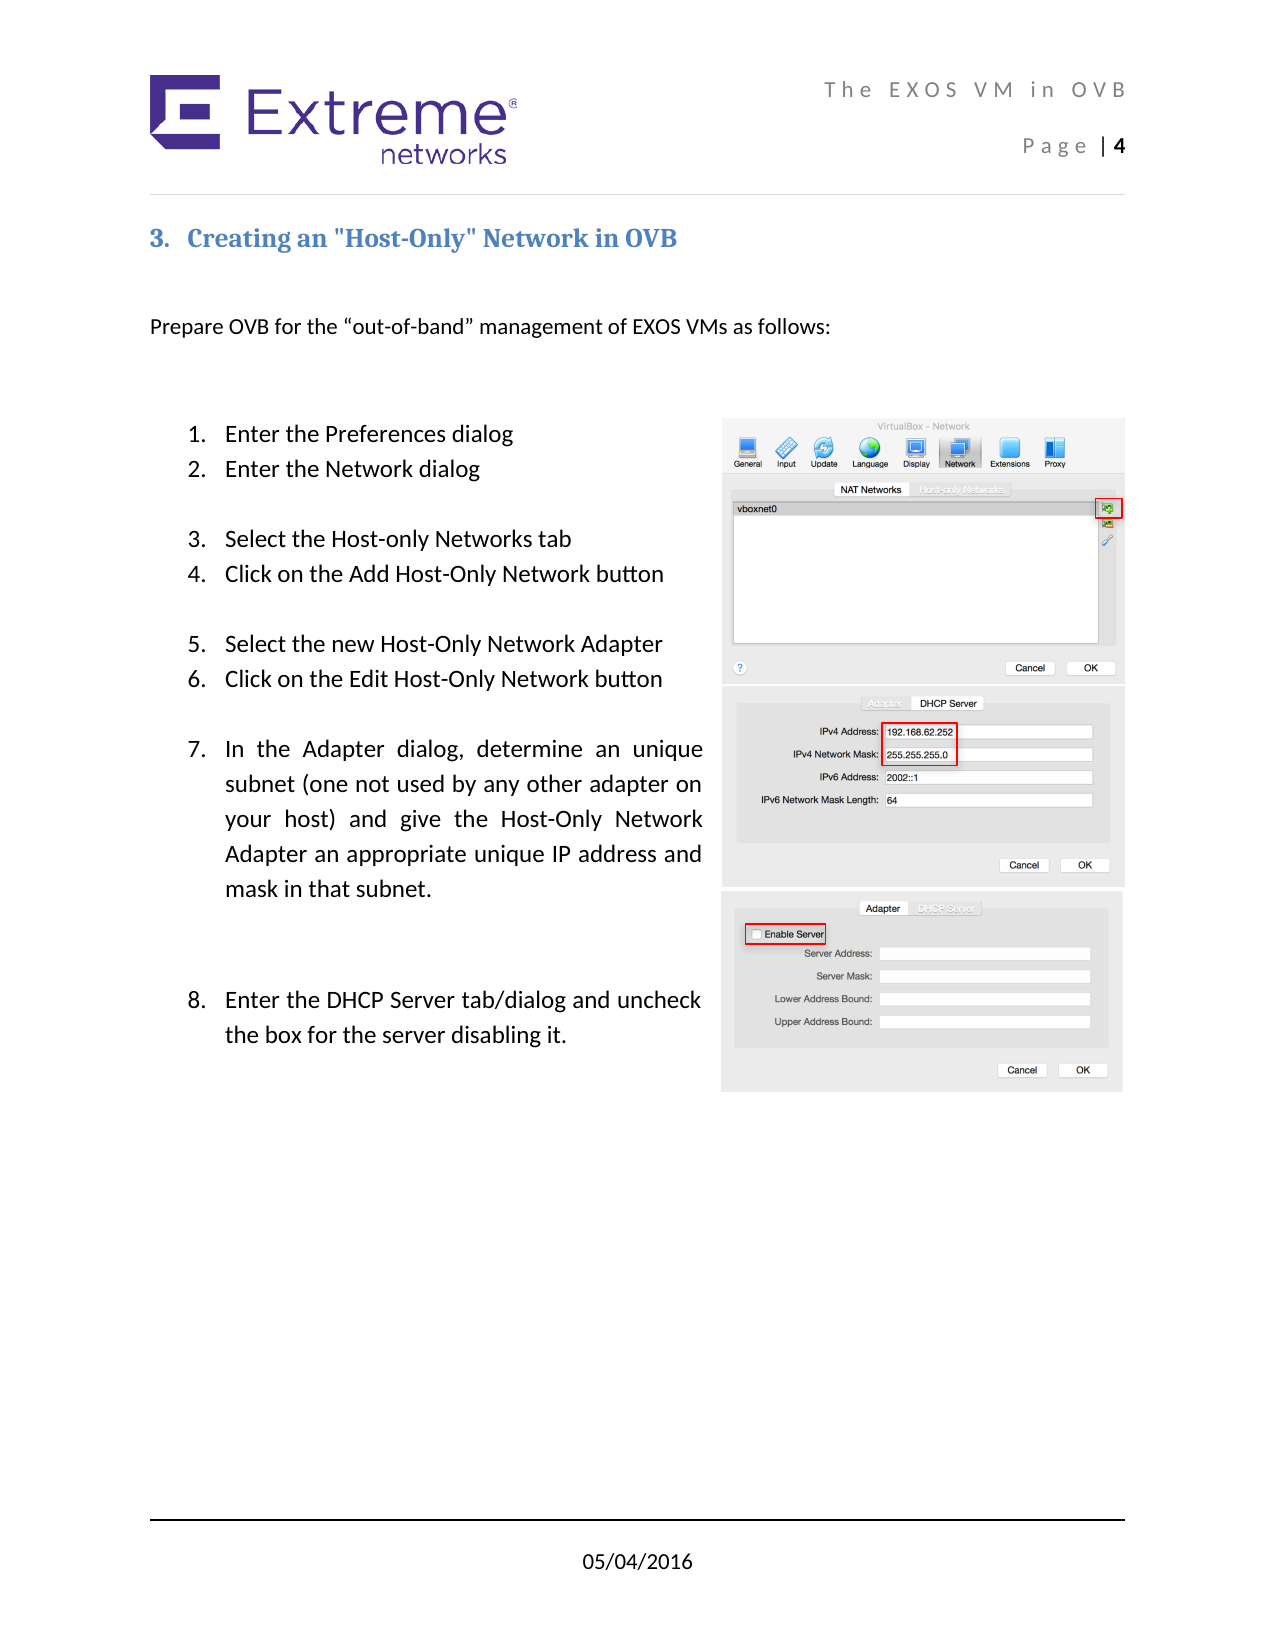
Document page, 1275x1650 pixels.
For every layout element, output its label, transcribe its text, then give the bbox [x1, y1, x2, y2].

subtitle Creating an "Host-Only" Network in OVB [150, 223, 1125, 254]
list In the Adapter dialog, determine an unique subnet (one not used by any other adapter on your host) and give the Host-Only Network Adapter an appropriate unique IP address and mask in that subnet. [187, 733, 1125, 903]
list Click on the Add Host-Only Network button [187, 558, 722, 588]
text Prepare OVB for the “out-of-band” management of EXOS VMs as follows: [150, 312, 1125, 340]
picture [720, 891, 1123, 1092]
list Click on the Edit Host-Only Network button [187, 663, 1125, 693]
list Enter the DHCP Server tab/dialog and uncheck the box for the server disabling it. [187, 985, 720, 1050]
list Select the new Host-Only Network Adapter [187, 628, 722, 658]
list Select the Host-only Networks tab [187, 523, 722, 553]
picture [722, 686, 1125, 887]
picture [722, 418, 1125, 684]
list Enter the Network dialog [187, 453, 722, 483]
picture [150, 75, 518, 164]
list Enter the Preferences dialog [187, 418, 722, 448]
